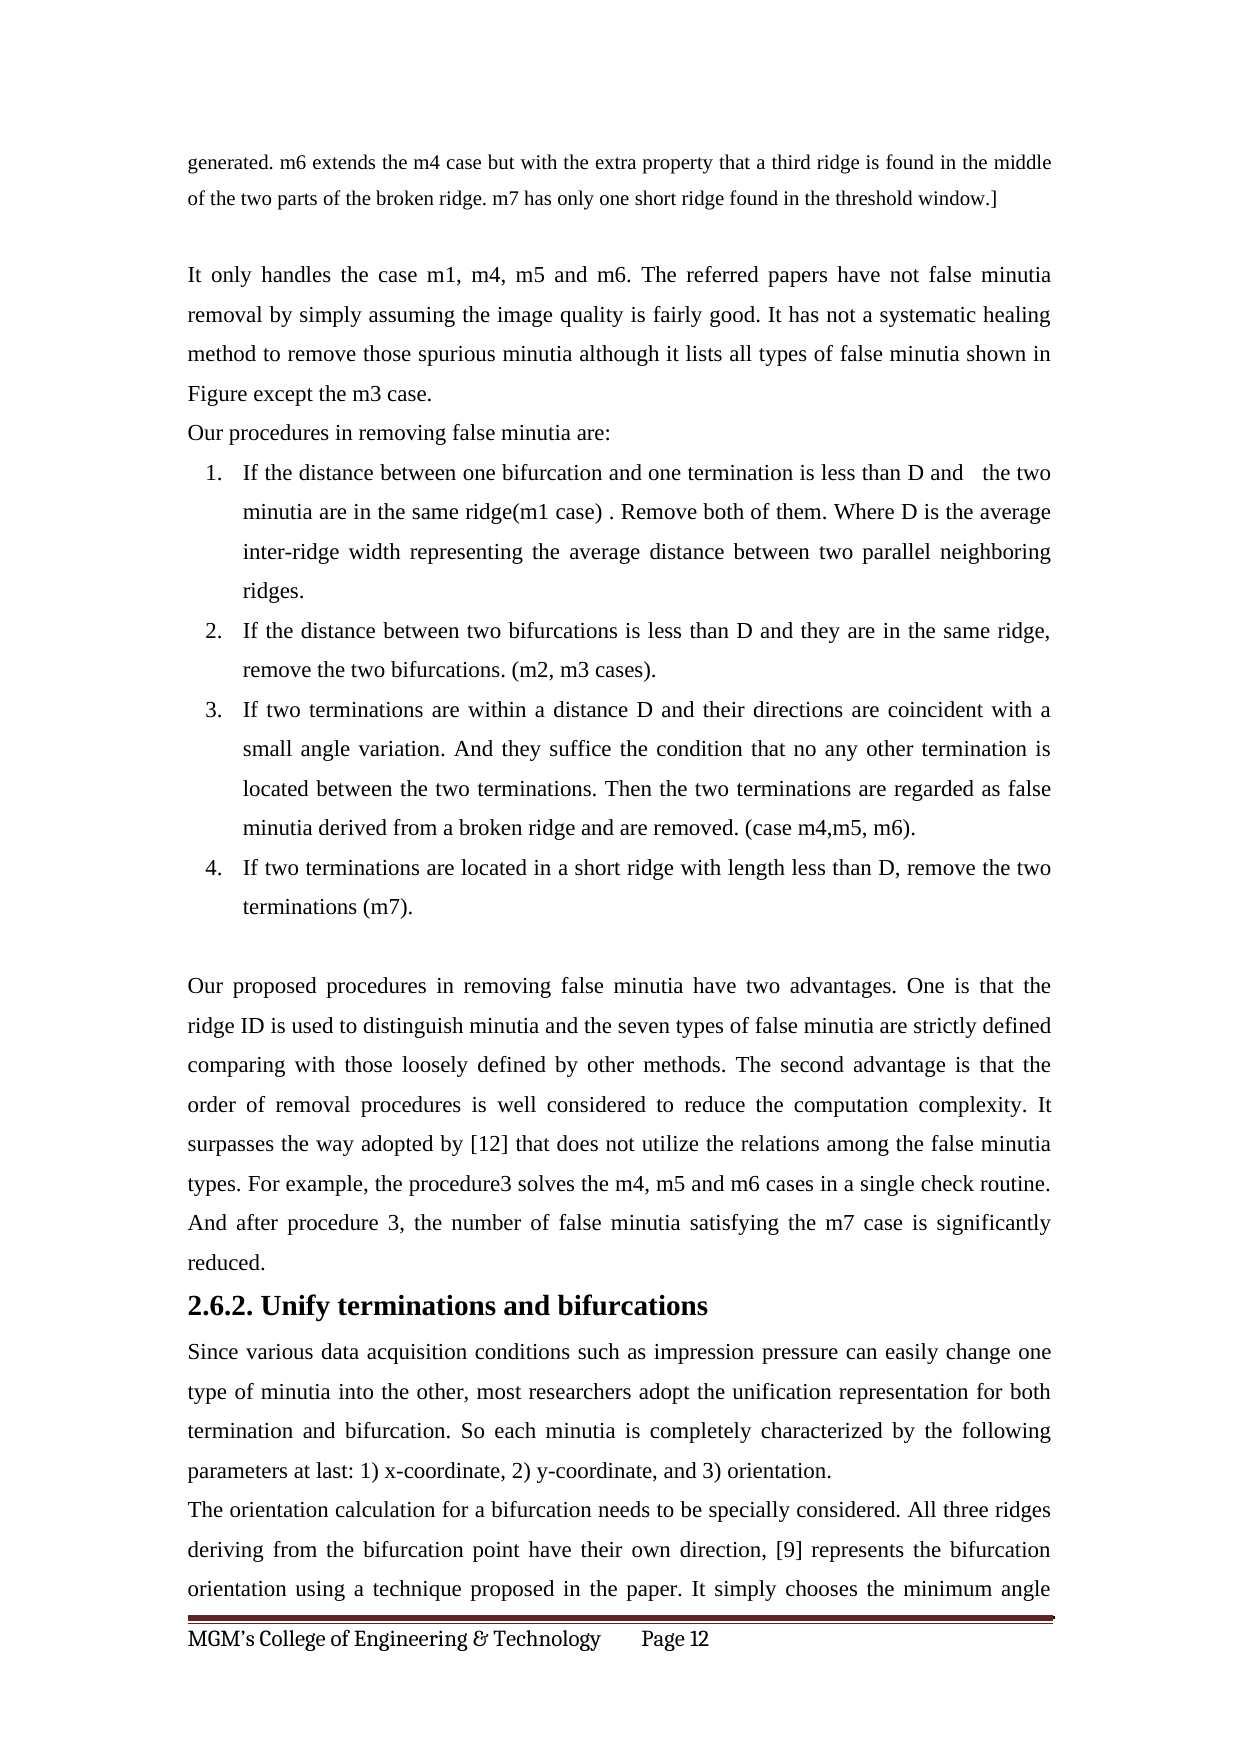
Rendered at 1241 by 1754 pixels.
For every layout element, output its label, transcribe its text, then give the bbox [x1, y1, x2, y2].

list If the distance between two bifurcations is less than D and they are in the same ridge, remove the two bifurcations. (m2, m3 cases). [205, 617, 1053, 683]
text Since various data acquisition conditions such as impression pressure can easily change one type of minutia into the other, most researchers adopt the unification representation for both termination and bifurcation. So each minutia is completely characterized by the following parameters at last: 1) x-coordinate, 2) y-coordinate, and 3) orientation. [187, 1338, 1053, 1483]
text It only handles the case m1, m4, m5 and m6. The referred papers have not false minutia removal by simply assuming the image quality is fairly good. It has not a systematic healing method to remove those spurious minutia although it lists all types of false minutia shown in Figure except the m3 case. [187, 262, 1053, 406]
text Our proposed procedures in removing false minutia have two advantages. One is that the ridge ID is used to distinguish minutia and the seven types of false minutia are strictly defined comparing with those loosely defined by other methods. The second advantage is that the order of removal procedures is well considered to reduce the computation complexity. It surpasses the way adopted by [12] that does not utilize the relations among the false minutia types. For example, the procedure3 solves the m4, m5 and m6 cases in a single check routine. And after procedure 3, the number of false minutia satisfying the m7 case is significantly reduced. [187, 972, 1053, 1275]
list If two terminations are located in a short ridge with length less than D, remove the two terminations (m7). [205, 854, 1053, 919]
list If two terminations are within a distance D and their directions are coincident with a small angle variation. And they suffice the condition that no any other termination is located between the two terminations. Then the two terminations are regarded as false minutia derived from a broken ridge and are removed. (case m4,m5, m6). [205, 696, 1053, 841]
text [187, 150, 1053, 210]
list If the distance between one bifurcation and one termination is less than D and the two minutia are in the same ridge(m1 case) . Remove both of them. Where D is the average inter-ridge width representing the average distance between two parallel neighboring ridges. [205, 459, 1053, 604]
text Our procedures in removing false minutia are: [187, 419, 1053, 446]
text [187, 1496, 1053, 1602]
text 2.6.2. Unify terminations and bifurcations [187, 1288, 1053, 1322]
